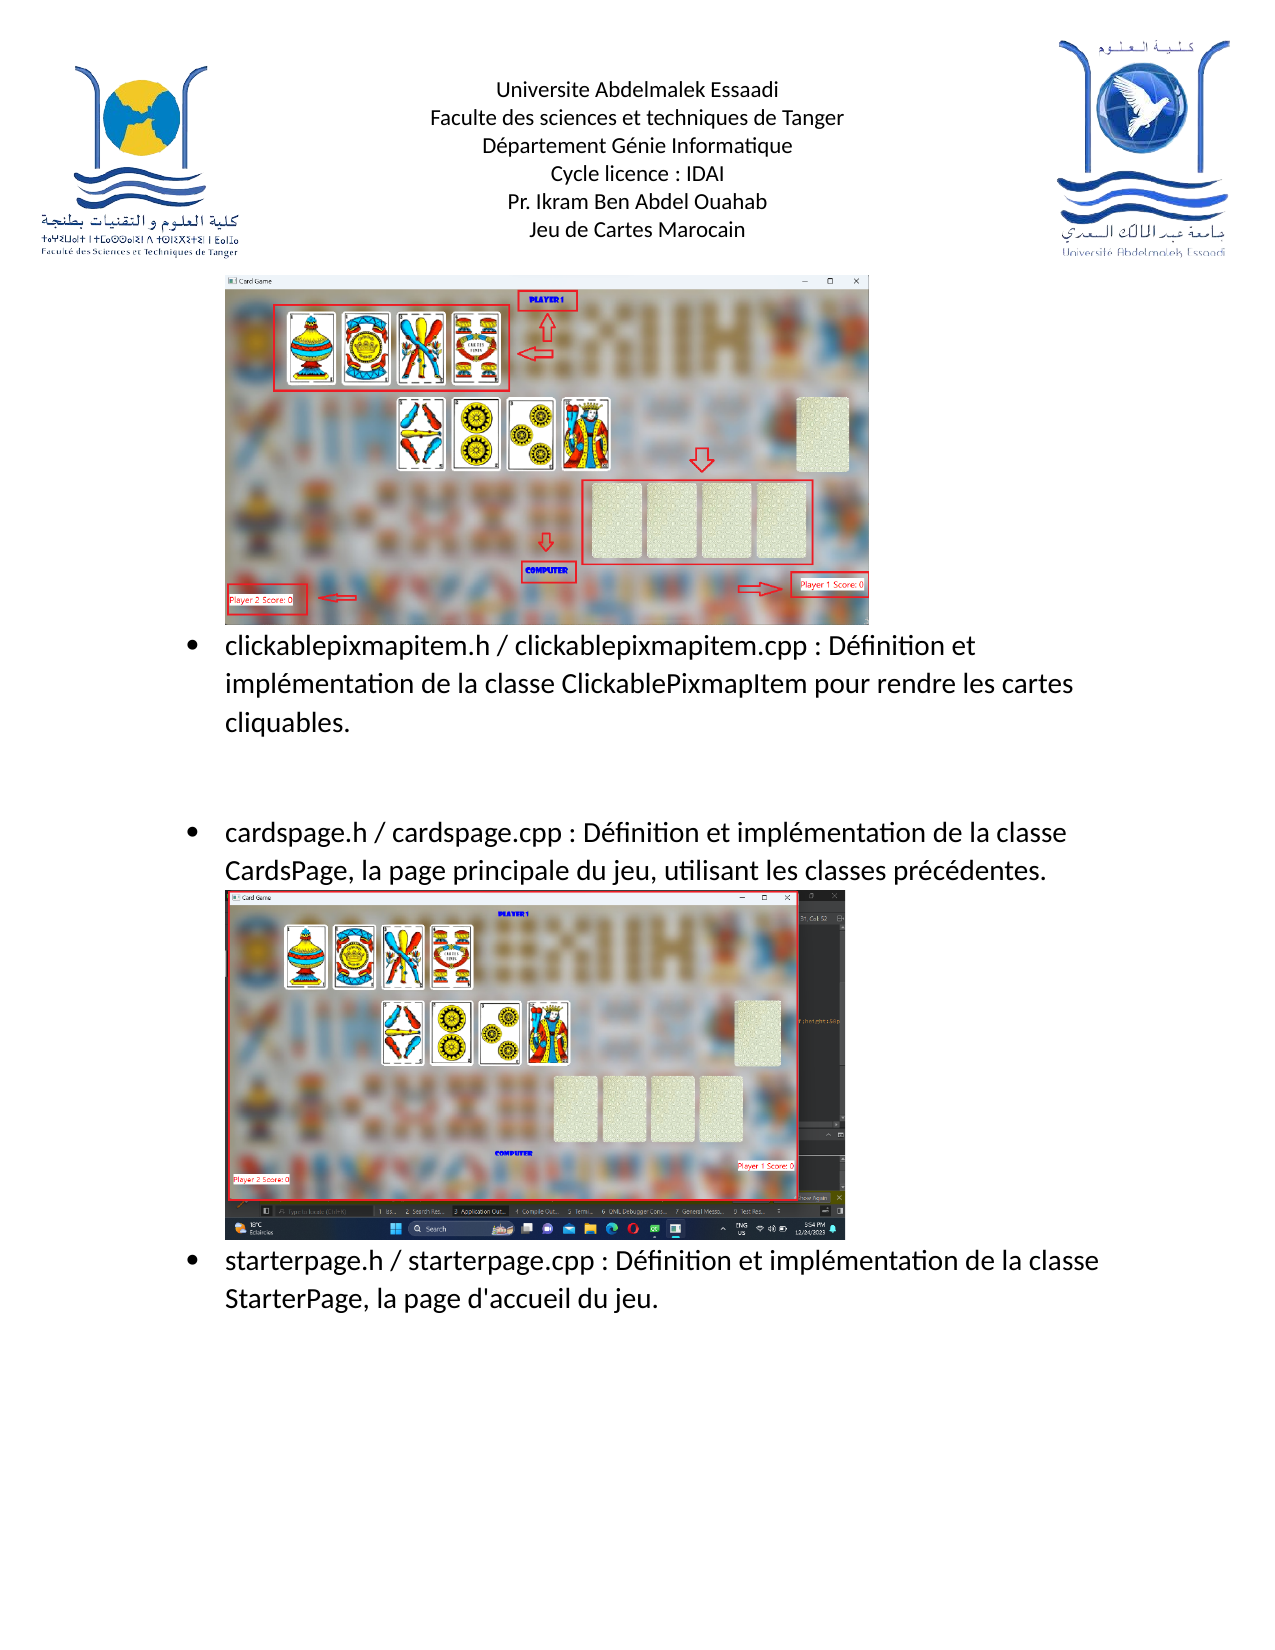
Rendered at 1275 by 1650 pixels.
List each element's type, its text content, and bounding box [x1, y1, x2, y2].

list clickablepixmapitem.h / clickablepixmapitem.cpp : Définition et implémentation de la classe ClickablePixmapItem pour rendre les cartes cliquables. [187, 627, 1125, 739]
picture [225, 275, 869, 625]
picture [36, 55, 246, 265]
picture [225, 890, 846, 1240]
picture [1055, 30, 1234, 266]
list cardspage.h / cardspage.cpp : Définition et implémentation de la classe CardsPage, la page principale du jeu, utilisant les classes précédentes. [187, 814, 1125, 888]
list starterpage.h / starterpage.cpp : Définition et implémentation de la classe StarterPage, la page d'accueil du jeu. [187, 1242, 1125, 1316]
